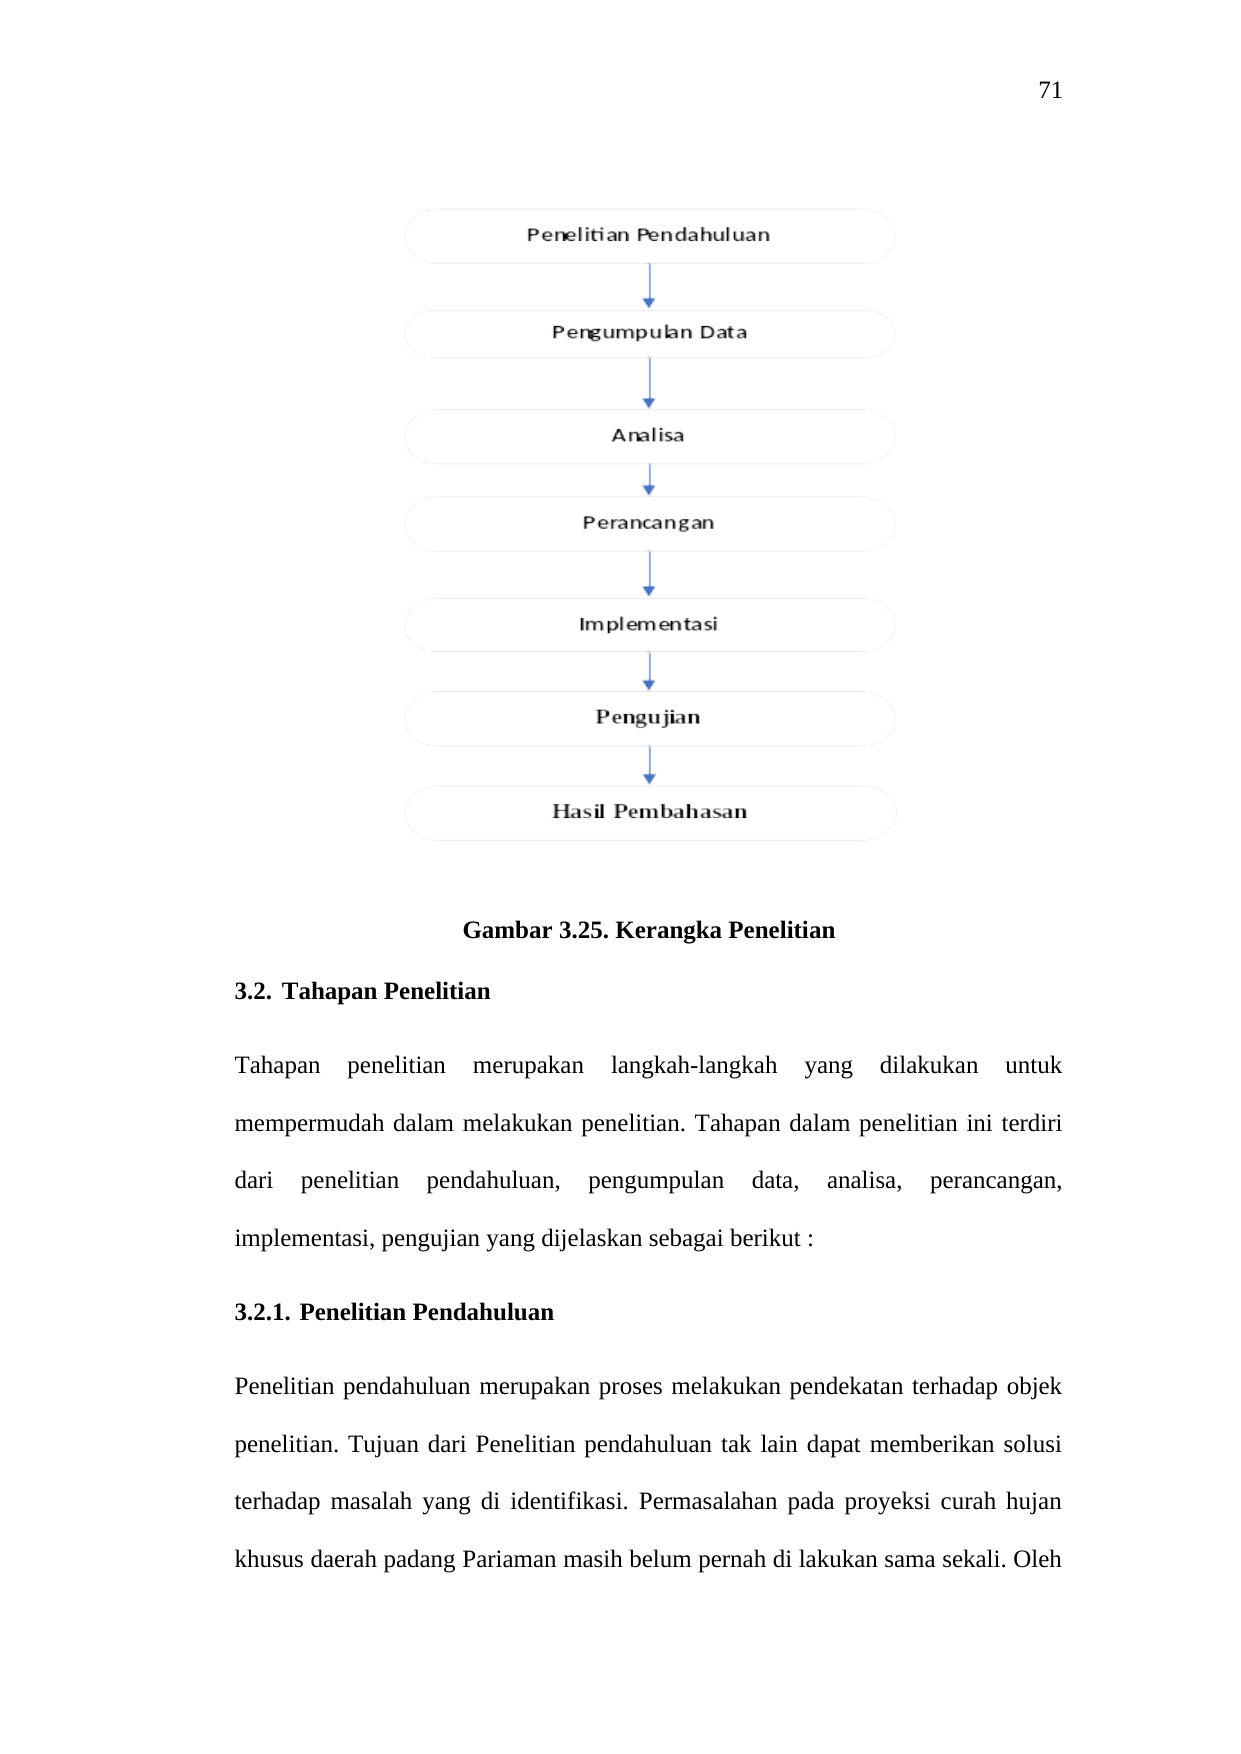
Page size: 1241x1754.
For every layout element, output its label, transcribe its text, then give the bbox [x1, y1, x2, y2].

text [234, 1371, 1063, 1573]
text Tahapan penelitian merupakan langkah-langkah yang dilakukan untuk mempermudah dalam melakukan penelitian. Tahapan dalam penelitian ini terdiri dari penelitian pendahuluan, pengumpulan data, analisa, perancangan, implementasi, pengujian yang dijelaskan sebagai berikut : [234, 1051, 1063, 1252]
subtitle Tahapan Penelitian [234, 976, 1063, 1005]
subtitle Penelitian Pendahuluan [234, 1297, 1063, 1326]
